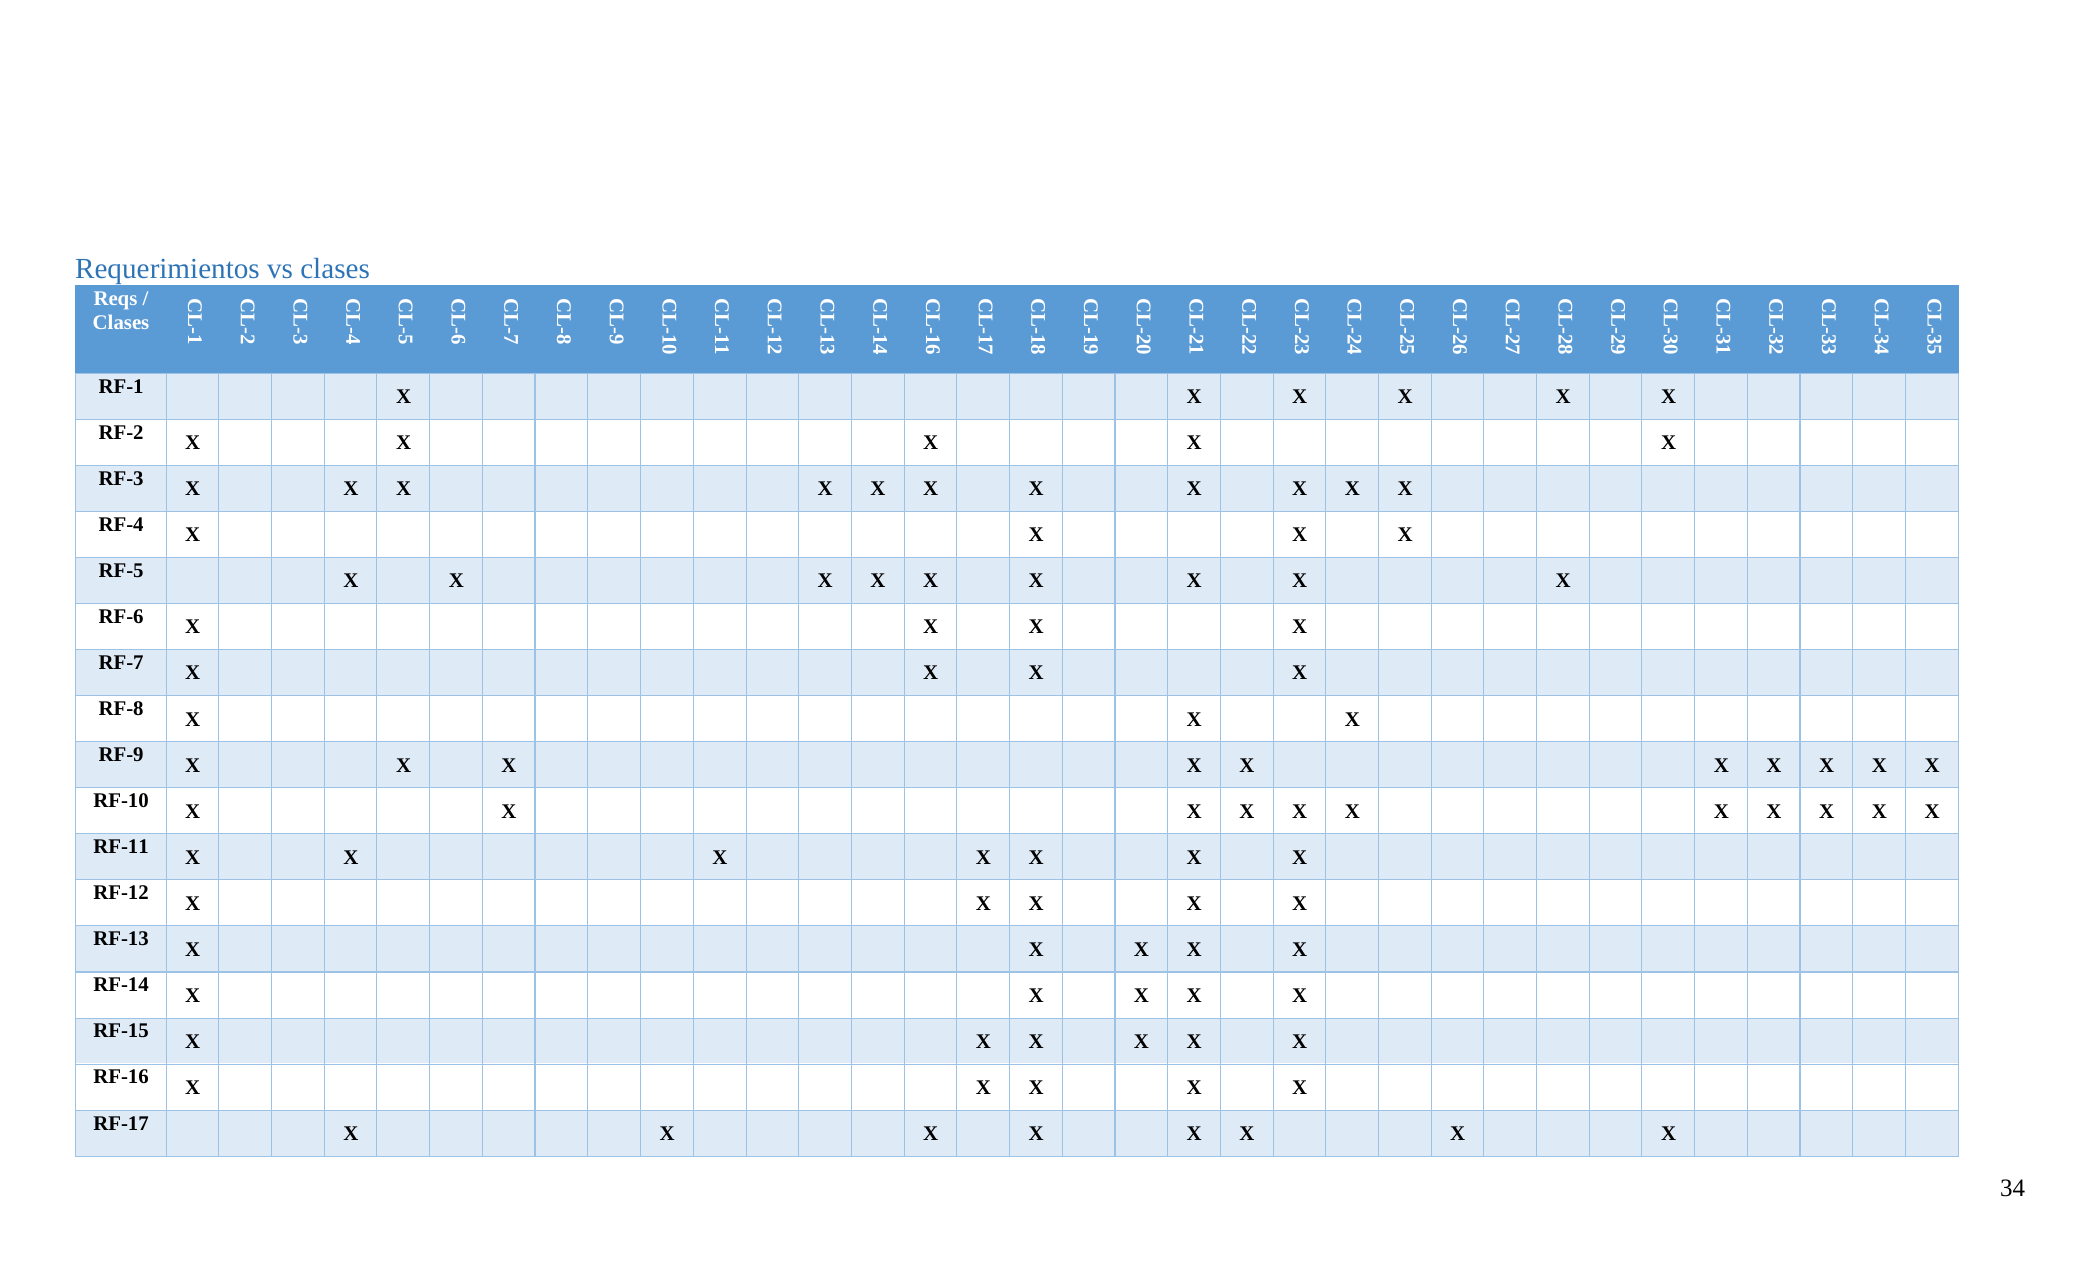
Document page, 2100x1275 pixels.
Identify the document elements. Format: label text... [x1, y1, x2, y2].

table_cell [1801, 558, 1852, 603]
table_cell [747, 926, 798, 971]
table_header CL-20 [1116, 286, 1167, 373]
table_header CL-26 [1432, 286, 1483, 373]
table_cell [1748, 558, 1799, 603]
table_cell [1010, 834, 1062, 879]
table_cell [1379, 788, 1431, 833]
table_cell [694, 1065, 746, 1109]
table_cell [1801, 466, 1852, 511]
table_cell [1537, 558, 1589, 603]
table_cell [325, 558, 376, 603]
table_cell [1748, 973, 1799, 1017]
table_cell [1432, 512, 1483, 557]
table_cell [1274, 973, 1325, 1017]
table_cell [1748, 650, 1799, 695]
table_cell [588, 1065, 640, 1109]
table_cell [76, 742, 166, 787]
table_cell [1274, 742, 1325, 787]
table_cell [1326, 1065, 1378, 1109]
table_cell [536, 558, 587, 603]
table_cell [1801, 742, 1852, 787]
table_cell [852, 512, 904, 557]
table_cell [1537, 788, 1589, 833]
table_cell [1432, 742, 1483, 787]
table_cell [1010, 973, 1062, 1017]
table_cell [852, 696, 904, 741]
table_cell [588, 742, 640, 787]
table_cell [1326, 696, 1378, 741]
table_cell [1432, 466, 1483, 511]
table_header CL-7 [483, 286, 534, 373]
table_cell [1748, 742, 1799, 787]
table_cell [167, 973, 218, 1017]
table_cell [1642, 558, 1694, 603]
table_header CL-9 [588, 286, 640, 373]
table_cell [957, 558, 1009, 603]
table_cell [1853, 420, 1905, 465]
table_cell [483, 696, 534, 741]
table_cell [1326, 420, 1378, 465]
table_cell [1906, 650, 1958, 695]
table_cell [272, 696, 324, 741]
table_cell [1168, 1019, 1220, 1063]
table_cell X [852, 466, 904, 511]
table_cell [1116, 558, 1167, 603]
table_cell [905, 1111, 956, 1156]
table_cell [1484, 420, 1536, 465]
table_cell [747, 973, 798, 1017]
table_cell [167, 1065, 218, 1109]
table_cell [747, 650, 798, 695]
table_cell [483, 374, 534, 419]
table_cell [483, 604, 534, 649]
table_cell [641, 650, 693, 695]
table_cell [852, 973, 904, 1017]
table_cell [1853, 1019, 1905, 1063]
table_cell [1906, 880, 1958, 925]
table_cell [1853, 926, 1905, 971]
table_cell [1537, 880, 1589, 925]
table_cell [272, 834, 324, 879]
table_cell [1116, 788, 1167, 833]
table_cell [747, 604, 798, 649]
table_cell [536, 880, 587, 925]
table_cell X [167, 466, 218, 511]
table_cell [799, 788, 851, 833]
table_cell [430, 466, 482, 511]
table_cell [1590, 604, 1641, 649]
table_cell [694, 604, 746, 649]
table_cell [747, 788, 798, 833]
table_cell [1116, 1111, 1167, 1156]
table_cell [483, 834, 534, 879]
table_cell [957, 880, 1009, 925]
table_cell [325, 374, 376, 419]
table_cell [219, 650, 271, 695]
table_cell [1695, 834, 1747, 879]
table_cell [1695, 374, 1747, 419]
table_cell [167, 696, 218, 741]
table_cell X [377, 374, 429, 419]
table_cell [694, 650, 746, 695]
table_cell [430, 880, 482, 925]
table_header CL-30 [1642, 286, 1694, 373]
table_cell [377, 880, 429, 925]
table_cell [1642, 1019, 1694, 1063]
table_header CL-1 [167, 286, 218, 373]
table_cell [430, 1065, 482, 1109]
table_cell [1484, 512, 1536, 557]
table_cell [1801, 374, 1852, 419]
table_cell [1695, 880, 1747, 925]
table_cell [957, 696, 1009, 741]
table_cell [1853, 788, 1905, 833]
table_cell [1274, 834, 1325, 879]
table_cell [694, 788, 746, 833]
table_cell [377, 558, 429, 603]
table_cell [588, 420, 640, 465]
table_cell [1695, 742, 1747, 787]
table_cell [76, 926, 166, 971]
table_header CL-34 [1853, 286, 1905, 373]
table_header CL-24 [1326, 286, 1378, 373]
table_cell [219, 420, 271, 465]
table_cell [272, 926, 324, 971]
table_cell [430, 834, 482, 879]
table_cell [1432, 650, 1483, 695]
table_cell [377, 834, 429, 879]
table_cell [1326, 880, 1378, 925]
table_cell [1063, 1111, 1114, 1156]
table_header CL-31 [1695, 286, 1747, 373]
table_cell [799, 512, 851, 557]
table_cell X [1537, 374, 1589, 419]
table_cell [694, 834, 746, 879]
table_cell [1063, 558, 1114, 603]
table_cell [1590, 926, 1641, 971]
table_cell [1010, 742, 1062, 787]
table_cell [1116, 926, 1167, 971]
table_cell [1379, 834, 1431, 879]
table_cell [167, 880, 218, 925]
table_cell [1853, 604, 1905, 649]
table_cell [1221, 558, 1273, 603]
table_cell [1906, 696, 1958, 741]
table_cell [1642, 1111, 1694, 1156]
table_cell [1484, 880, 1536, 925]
table_cell X [1379, 374, 1431, 419]
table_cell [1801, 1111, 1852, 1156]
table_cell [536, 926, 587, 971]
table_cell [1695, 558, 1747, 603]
table_cell RF-4 [76, 512, 166, 557]
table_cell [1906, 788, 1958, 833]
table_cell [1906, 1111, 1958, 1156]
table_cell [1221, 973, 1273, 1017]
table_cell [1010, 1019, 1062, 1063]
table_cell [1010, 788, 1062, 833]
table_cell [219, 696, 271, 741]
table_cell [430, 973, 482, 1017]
table_cell [641, 374, 693, 419]
table_cell [1484, 374, 1536, 419]
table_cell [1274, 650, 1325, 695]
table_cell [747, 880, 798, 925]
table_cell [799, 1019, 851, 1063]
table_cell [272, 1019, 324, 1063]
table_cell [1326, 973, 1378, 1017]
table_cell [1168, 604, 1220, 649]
table_header CL-23 [1274, 286, 1325, 373]
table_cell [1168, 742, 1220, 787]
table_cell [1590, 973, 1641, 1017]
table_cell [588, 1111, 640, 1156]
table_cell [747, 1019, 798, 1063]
table_cell [957, 466, 1009, 511]
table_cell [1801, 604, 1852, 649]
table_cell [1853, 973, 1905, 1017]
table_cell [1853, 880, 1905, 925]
table_header CL-19 [1063, 286, 1114, 373]
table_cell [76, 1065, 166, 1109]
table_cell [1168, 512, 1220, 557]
table_header CL-8 [536, 286, 587, 373]
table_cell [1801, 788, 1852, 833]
table_header CL-6 [430, 286, 482, 373]
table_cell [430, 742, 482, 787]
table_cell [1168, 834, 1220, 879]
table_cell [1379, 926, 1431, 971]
table_cell X [167, 420, 218, 465]
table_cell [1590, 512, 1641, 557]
table_cell [1853, 374, 1905, 419]
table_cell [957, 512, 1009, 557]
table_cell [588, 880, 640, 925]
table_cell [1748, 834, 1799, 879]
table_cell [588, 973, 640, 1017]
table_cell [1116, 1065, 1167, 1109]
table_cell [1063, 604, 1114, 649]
table_cell [1695, 420, 1747, 465]
table_cell [536, 466, 587, 511]
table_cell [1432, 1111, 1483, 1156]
table_cell [536, 374, 587, 419]
table_cell [905, 374, 956, 419]
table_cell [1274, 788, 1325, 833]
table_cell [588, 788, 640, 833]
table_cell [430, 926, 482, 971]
table_cell [1590, 374, 1641, 419]
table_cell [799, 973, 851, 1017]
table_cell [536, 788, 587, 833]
table_cell X [1168, 466, 1220, 511]
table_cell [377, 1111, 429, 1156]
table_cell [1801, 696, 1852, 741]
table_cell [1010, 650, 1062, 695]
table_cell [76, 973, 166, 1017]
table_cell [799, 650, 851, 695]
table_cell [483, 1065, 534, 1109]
table_cell X [1379, 466, 1431, 511]
table_cell X [905, 466, 956, 511]
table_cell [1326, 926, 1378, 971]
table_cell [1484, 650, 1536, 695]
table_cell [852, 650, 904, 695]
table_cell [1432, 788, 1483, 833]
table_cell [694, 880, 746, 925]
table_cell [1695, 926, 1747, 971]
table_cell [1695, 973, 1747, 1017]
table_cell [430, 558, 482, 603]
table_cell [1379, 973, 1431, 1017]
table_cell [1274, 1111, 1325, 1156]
table_cell [1116, 420, 1167, 465]
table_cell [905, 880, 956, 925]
table_cell RF-2 [76, 420, 166, 465]
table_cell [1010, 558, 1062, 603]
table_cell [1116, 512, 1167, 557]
table_cell [1906, 466, 1958, 511]
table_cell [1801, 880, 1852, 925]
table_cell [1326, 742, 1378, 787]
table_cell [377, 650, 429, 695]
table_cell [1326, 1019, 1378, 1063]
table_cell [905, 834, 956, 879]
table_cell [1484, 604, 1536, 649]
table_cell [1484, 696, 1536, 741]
table_cell X [1168, 420, 1220, 465]
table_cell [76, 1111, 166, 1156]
table_cell [1748, 374, 1799, 419]
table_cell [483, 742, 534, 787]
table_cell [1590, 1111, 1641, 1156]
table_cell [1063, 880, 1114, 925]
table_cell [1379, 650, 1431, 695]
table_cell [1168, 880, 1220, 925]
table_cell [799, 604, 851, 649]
table_header CL-29 [1590, 286, 1641, 373]
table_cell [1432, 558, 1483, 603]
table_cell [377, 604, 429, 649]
table_cell [219, 512, 271, 557]
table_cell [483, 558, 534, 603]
table_cell [641, 420, 693, 465]
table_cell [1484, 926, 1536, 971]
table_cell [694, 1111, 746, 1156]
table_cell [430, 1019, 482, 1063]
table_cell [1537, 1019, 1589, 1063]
table_header CL-25 [1379, 286, 1431, 373]
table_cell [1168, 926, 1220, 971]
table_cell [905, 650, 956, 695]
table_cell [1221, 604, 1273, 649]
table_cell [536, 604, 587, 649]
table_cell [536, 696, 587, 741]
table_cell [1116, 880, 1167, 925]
table_cell [1326, 374, 1378, 419]
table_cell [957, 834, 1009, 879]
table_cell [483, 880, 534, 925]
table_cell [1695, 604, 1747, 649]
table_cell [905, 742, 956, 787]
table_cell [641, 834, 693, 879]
table_header CL-18 [1010, 286, 1062, 373]
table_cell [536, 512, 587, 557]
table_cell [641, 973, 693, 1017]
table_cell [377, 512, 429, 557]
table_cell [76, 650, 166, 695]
table_header CL-5 [377, 286, 429, 373]
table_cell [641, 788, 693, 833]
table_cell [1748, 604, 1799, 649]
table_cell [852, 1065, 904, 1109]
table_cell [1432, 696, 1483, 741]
table_cell [1116, 374, 1167, 419]
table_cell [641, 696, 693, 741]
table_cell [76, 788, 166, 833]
table_header CL-4 [325, 286, 376, 373]
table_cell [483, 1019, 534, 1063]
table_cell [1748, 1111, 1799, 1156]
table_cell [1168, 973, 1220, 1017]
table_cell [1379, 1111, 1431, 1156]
table_cell [1010, 420, 1062, 465]
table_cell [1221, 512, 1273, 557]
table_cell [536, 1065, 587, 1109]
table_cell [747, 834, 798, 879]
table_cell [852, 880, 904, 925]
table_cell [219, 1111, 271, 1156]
table_cell [588, 466, 640, 511]
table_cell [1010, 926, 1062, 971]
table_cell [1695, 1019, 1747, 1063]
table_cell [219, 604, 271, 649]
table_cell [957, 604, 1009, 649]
table_cell X [799, 466, 851, 511]
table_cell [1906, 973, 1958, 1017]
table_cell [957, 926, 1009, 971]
table_cell [1906, 374, 1958, 419]
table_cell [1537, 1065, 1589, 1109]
table_cell [1590, 420, 1641, 465]
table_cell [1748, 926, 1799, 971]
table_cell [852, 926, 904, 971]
table_cell [1537, 466, 1589, 511]
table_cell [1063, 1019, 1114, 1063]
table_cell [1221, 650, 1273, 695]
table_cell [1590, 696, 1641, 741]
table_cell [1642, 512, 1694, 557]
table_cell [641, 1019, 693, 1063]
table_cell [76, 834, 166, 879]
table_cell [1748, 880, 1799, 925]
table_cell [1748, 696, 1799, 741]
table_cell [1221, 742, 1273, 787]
table_cell X [1010, 466, 1062, 511]
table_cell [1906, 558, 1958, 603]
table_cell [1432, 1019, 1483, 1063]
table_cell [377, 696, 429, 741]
table_cell RF-1 [76, 374, 166, 419]
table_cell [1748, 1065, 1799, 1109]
table_cell [483, 466, 534, 511]
table_header CL-28 [1537, 286, 1589, 373]
table_cell [1642, 466, 1694, 511]
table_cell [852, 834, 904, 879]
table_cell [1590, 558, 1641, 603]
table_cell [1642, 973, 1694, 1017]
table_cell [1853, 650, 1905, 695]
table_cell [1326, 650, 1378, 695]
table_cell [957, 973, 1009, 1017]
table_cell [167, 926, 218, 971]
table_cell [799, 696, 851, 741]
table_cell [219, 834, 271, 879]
table_cell [1010, 374, 1062, 419]
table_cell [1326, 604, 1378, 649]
table_header CL-16 [905, 286, 956, 373]
table_cell [536, 420, 587, 465]
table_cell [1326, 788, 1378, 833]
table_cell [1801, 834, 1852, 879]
table_cell [430, 374, 482, 419]
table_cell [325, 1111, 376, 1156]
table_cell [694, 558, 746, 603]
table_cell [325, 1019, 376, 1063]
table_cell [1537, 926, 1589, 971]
table_cell X [325, 466, 376, 511]
table_cell [219, 466, 271, 511]
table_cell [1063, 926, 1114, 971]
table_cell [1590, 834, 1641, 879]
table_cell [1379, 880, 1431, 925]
table_cell [1063, 420, 1114, 465]
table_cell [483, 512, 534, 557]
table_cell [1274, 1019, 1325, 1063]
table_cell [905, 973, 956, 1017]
table_cell [272, 466, 324, 511]
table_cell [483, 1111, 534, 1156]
table_cell [1432, 420, 1483, 465]
table_header CL-21 [1168, 286, 1220, 373]
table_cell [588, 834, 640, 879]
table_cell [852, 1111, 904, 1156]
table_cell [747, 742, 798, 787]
table_header CL-27 [1484, 286, 1536, 373]
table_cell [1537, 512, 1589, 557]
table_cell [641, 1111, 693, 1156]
table_header CL-32 [1748, 286, 1799, 373]
table_cell [852, 374, 904, 419]
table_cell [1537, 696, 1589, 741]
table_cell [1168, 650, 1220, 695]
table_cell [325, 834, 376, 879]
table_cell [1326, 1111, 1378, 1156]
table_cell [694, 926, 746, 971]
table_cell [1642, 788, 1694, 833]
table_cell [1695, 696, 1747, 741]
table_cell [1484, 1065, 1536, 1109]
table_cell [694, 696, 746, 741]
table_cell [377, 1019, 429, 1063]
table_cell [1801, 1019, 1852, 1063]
table_cell [1063, 374, 1114, 419]
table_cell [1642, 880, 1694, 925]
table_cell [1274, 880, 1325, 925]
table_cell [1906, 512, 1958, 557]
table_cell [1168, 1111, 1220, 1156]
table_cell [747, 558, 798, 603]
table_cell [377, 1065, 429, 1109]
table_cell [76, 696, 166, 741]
table_cell [167, 374, 218, 419]
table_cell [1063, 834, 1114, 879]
table_cell [694, 420, 746, 465]
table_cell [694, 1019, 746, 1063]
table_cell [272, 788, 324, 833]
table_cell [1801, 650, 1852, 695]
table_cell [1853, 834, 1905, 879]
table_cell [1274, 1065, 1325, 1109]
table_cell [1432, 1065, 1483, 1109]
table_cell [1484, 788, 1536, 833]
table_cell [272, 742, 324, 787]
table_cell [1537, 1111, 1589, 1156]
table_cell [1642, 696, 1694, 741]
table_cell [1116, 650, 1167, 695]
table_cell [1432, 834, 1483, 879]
table_cell X [1642, 420, 1694, 465]
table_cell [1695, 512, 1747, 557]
table_header CL-12 [747, 286, 798, 373]
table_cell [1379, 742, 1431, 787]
table_header CL-10 [641, 286, 693, 373]
table_header CL-11 [694, 286, 746, 373]
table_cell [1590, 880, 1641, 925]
table_cell [957, 374, 1009, 419]
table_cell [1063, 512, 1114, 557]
table_cell X [167, 512, 218, 557]
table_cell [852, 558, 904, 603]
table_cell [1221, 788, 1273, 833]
table_cell [747, 374, 798, 419]
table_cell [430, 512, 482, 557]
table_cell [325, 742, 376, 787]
table_cell [1906, 420, 1958, 465]
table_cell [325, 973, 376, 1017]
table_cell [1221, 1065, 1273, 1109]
table_header CL-22 [1221, 286, 1273, 373]
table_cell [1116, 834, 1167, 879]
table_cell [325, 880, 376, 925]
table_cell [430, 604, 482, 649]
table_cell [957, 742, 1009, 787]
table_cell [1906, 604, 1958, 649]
table_cell [272, 420, 324, 465]
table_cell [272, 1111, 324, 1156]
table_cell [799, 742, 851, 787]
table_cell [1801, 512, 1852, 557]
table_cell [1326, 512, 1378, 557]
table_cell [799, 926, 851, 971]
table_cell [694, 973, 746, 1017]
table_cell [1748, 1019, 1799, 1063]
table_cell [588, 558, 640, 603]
table_cell X [1168, 374, 1220, 419]
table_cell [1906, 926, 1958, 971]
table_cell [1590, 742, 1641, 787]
table_cell X [377, 466, 429, 511]
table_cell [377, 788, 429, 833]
table_cell [1853, 466, 1905, 511]
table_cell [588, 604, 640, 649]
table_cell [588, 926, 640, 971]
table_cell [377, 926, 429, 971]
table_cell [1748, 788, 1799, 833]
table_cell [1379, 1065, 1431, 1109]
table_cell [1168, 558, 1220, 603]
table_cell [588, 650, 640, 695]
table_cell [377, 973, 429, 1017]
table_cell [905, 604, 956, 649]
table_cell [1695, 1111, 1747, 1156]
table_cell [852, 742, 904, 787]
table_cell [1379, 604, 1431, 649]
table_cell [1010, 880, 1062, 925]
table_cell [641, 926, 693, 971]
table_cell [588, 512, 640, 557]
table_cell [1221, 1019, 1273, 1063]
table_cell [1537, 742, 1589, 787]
table_cell [325, 420, 376, 465]
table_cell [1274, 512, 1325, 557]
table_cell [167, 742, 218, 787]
table_cell [1432, 374, 1483, 419]
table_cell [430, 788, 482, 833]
table_cell [957, 420, 1009, 465]
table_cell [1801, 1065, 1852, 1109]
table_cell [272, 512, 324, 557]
table_cell RF-3 [76, 466, 166, 511]
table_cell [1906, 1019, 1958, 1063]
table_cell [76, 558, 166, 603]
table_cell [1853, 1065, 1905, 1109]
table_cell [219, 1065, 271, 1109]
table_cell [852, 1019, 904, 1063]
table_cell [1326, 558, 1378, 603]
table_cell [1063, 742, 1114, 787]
table_cell [747, 466, 798, 511]
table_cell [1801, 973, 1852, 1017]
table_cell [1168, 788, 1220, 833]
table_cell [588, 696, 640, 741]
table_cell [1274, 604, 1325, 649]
table_cell X [905, 420, 956, 465]
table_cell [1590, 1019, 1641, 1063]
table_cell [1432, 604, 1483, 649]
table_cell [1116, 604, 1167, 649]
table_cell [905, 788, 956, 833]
table_cell X [1326, 466, 1378, 511]
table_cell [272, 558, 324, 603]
table_header Reqs / Clases [76, 286, 166, 373]
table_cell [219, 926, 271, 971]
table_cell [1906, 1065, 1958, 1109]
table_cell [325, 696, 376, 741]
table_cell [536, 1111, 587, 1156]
table_cell [1748, 466, 1799, 511]
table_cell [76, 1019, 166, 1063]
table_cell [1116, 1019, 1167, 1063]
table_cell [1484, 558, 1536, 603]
table_cell [1221, 466, 1273, 511]
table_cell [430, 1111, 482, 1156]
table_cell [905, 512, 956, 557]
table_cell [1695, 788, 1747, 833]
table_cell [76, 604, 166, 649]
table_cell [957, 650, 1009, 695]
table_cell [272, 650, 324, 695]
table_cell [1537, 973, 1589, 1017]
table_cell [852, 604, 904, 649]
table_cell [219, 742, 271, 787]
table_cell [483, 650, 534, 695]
table_cell [1221, 374, 1273, 419]
table_cell X [1274, 374, 1325, 419]
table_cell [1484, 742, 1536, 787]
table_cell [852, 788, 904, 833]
table_header CL-33 [1801, 286, 1852, 373]
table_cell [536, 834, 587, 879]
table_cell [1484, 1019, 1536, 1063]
table_cell [219, 374, 271, 419]
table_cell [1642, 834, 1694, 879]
subtitle Requerimientos vs clases [75, 252, 2025, 285]
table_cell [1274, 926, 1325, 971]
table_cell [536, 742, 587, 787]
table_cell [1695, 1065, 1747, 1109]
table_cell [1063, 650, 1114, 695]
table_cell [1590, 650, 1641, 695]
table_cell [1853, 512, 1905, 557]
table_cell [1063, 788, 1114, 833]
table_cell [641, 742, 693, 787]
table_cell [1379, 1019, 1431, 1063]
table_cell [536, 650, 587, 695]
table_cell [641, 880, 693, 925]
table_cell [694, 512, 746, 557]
table_cell [1590, 466, 1641, 511]
table_cell [694, 466, 746, 511]
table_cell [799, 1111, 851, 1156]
table_header CL-17 [957, 286, 1009, 373]
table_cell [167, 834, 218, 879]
table_cell [852, 420, 904, 465]
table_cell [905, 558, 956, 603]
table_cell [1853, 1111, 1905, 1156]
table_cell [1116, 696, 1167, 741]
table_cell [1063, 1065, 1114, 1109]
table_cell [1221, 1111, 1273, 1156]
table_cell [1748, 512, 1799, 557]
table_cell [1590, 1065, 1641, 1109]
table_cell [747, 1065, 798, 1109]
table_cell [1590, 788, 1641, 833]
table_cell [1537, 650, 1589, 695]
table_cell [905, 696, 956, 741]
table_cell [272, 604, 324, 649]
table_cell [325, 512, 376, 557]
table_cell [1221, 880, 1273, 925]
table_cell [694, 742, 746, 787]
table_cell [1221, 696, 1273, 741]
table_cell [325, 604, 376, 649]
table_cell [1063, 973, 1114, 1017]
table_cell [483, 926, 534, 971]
table_cell [1379, 420, 1431, 465]
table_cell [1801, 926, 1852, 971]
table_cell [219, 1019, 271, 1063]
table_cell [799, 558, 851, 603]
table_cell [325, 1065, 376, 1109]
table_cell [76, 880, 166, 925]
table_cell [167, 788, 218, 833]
table_header CL-3 [272, 286, 324, 373]
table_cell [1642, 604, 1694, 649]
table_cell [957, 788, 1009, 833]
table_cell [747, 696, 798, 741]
table_cell [1695, 466, 1747, 511]
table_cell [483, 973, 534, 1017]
table_header CL-35 [1906, 286, 1958, 373]
table_header CL-2 [219, 286, 271, 373]
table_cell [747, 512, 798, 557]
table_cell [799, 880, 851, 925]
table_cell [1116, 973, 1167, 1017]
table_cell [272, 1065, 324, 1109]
table_cell [483, 420, 534, 465]
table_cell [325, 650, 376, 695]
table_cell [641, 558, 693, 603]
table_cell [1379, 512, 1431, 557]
table_cell [1063, 466, 1114, 511]
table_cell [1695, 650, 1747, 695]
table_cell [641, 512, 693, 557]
table_cell [1221, 420, 1273, 465]
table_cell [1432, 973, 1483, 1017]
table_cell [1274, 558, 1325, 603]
table_cell X [1274, 466, 1325, 511]
table_header CL-14 [852, 286, 904, 373]
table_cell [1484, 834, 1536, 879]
table_cell X [1642, 374, 1694, 419]
table_cell [799, 420, 851, 465]
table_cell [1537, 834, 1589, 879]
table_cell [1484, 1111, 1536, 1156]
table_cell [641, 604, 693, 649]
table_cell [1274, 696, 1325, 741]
table_cell [1116, 466, 1167, 511]
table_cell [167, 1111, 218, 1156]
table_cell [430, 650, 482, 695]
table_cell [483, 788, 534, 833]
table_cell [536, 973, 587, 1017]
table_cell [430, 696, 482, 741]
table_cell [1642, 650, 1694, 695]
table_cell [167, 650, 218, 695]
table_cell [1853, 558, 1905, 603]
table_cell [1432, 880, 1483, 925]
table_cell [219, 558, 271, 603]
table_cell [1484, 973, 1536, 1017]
table_cell [272, 374, 324, 419]
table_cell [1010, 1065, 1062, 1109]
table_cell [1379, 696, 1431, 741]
table_cell [1274, 420, 1325, 465]
table_cell [641, 466, 693, 511]
table_cell [694, 374, 746, 419]
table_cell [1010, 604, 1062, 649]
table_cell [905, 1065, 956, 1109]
table_cell [1748, 420, 1799, 465]
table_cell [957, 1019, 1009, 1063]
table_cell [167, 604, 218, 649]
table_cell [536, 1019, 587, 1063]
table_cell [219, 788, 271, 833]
table_cell [1537, 420, 1589, 465]
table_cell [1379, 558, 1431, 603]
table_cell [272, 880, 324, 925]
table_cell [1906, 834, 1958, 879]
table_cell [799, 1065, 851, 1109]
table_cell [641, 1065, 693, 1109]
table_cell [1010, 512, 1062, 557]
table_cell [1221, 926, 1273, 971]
table_header CL-13 [799, 286, 851, 373]
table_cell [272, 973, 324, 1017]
table_cell [588, 374, 640, 419]
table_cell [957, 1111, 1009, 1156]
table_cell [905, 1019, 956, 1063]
table_cell [747, 420, 798, 465]
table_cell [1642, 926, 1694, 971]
table_cell [430, 420, 482, 465]
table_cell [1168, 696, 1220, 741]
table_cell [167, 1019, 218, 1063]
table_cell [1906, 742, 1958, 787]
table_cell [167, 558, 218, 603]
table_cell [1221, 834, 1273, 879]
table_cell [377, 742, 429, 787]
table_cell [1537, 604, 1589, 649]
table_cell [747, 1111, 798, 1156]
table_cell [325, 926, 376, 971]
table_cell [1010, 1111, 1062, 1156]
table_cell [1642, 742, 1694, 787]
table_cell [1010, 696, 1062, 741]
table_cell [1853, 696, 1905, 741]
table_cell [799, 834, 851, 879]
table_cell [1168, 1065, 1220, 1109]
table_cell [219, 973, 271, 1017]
table_cell [1801, 420, 1852, 465]
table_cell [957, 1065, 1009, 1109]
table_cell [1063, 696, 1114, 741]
table_cell X [377, 420, 429, 465]
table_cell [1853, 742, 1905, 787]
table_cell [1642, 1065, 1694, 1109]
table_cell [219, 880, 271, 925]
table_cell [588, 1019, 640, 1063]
table_cell [799, 374, 851, 419]
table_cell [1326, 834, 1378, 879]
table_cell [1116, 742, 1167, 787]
table_cell [1484, 466, 1536, 511]
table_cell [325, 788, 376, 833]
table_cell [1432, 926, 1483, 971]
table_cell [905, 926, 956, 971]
